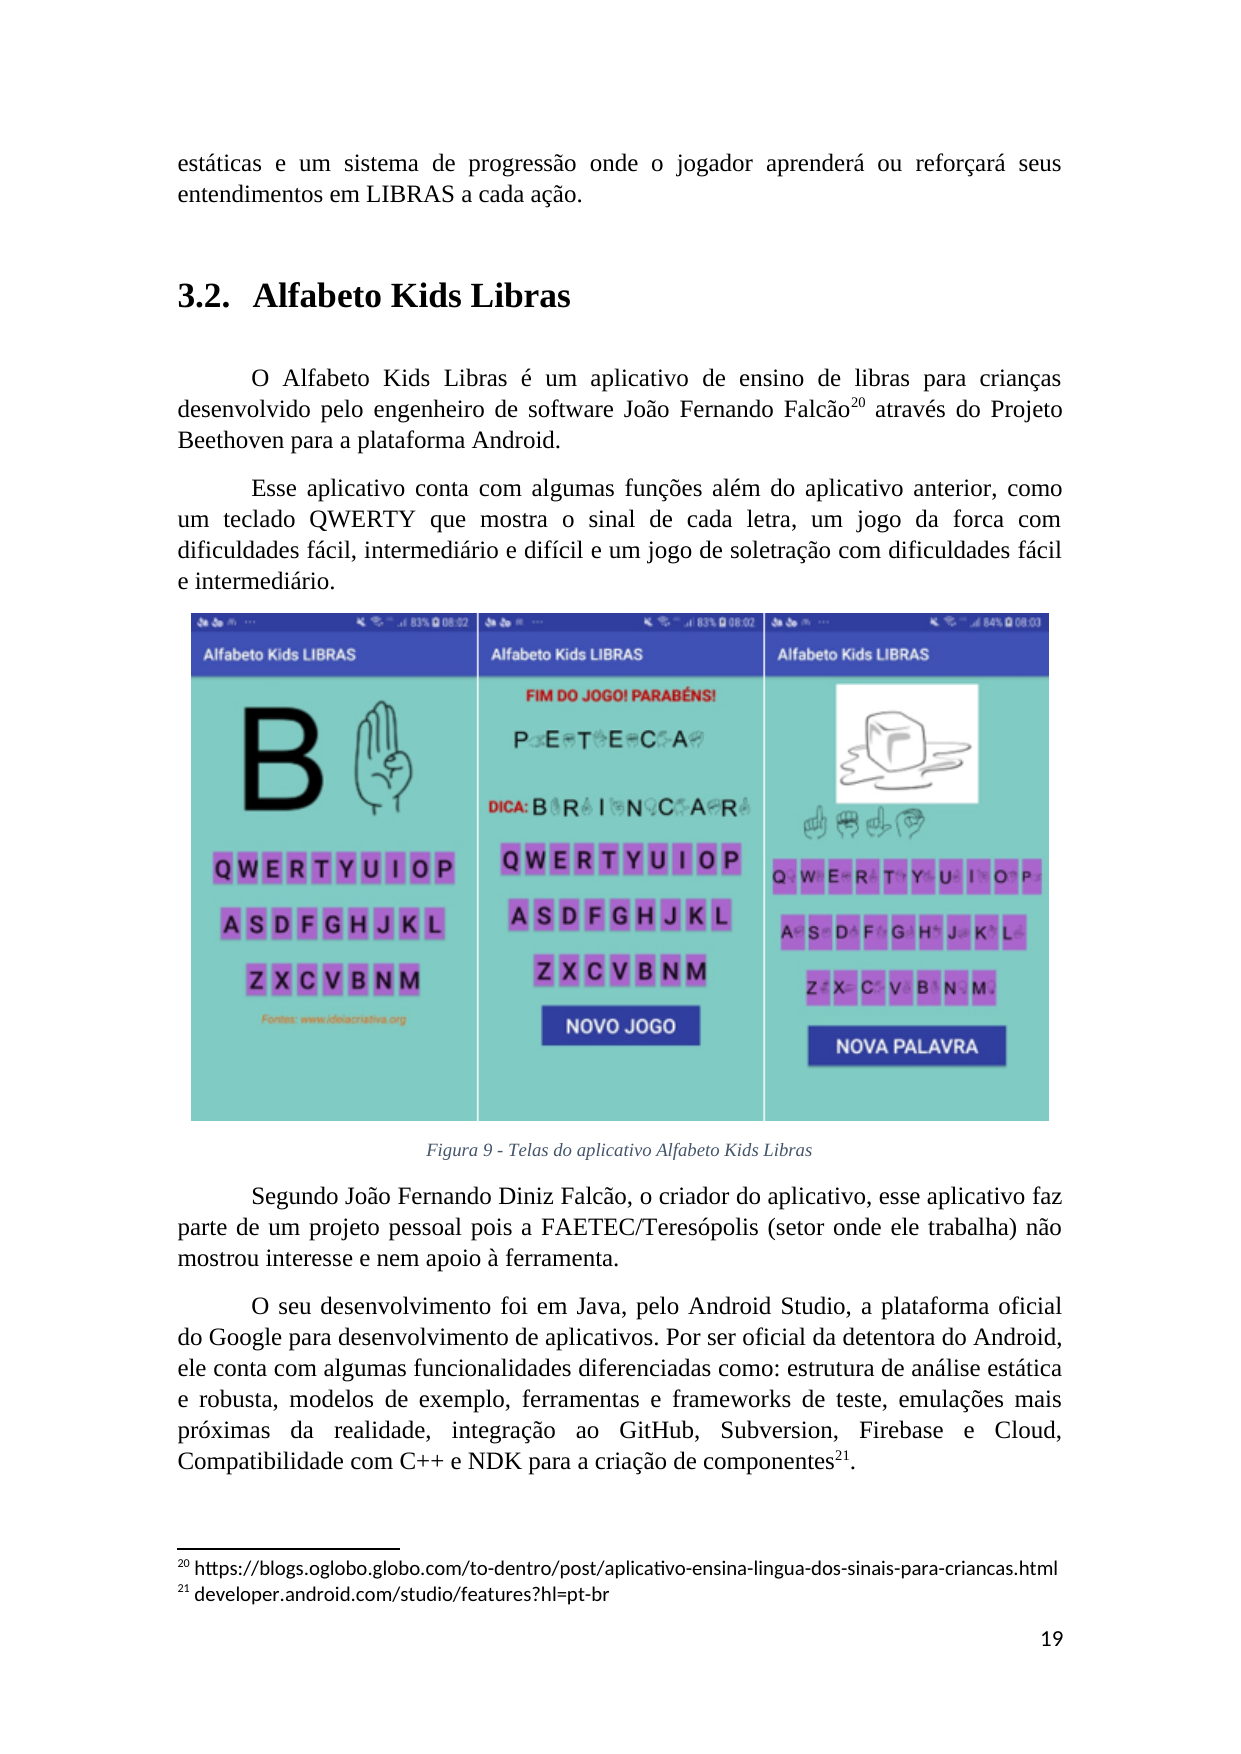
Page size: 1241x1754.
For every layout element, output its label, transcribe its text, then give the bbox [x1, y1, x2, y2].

picture [191, 613, 1049, 1121]
text Esse aplicativo conta com algumas funções além do aplicativo anterior, como um teclado QWERTY que mostra o sinal de cada letra, um jogo da forca com dificuldades fácil, intermediário e difícil e um jogo de soletração com dificuldades fácil e intermediário. [177, 473, 1063, 504]
subtitle Alfabeto Kids Libras [177, 274, 1063, 315]
text Figura 9 - Telas do aplicativo Alfabeto Kids Libras [177, 1139, 1063, 1161]
text O seu desenvolvimento foi em Java, pelo Android Studio, a plataforma oficial do Google para desenvolvimento de aplicativos. Por ser oficial da detentora do Android, ele conta com algumas funcionalidades diferenciadas como: estrutura de análise estática e robusta, modelos de exemplo, ferramentas e frameworks de teste, emulações mais próximas da realidade, integração ao GitHub, Subversion, Firebase e Cloud, Compatibilidade com C++ e NDK para a criação de componentes. [177, 1291, 1063, 1475]
text O Alfabeto Kids Libras é um aplicativo de ensino de libras para crianças desenvolvido pelo engenheiro de software João Fernando Falcão através do Projeto Beethoven para a plataforma Android. [177, 363, 1063, 454]
text Esse aplicativo conta com algumas funções além do aplicativo anterior, como um teclado QWERTY que mostra o sinal de cada letra, um jogo da forca com dificuldades fácil, intermediário e difícil e um jogo de soletração com dificuldades fácil e intermediário. [177, 564, 1063, 595]
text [177, 148, 1063, 207]
text Segundo João Fernando Diniz Falcão, o criador do aplicativo, esse aplicativo faz parte de um projeto pessoal pois a FAETEC/Teresópolis (setor onde ele trabalha) não mostrou interesse e nem apoio à ferramenta. [177, 1181, 1063, 1272]
